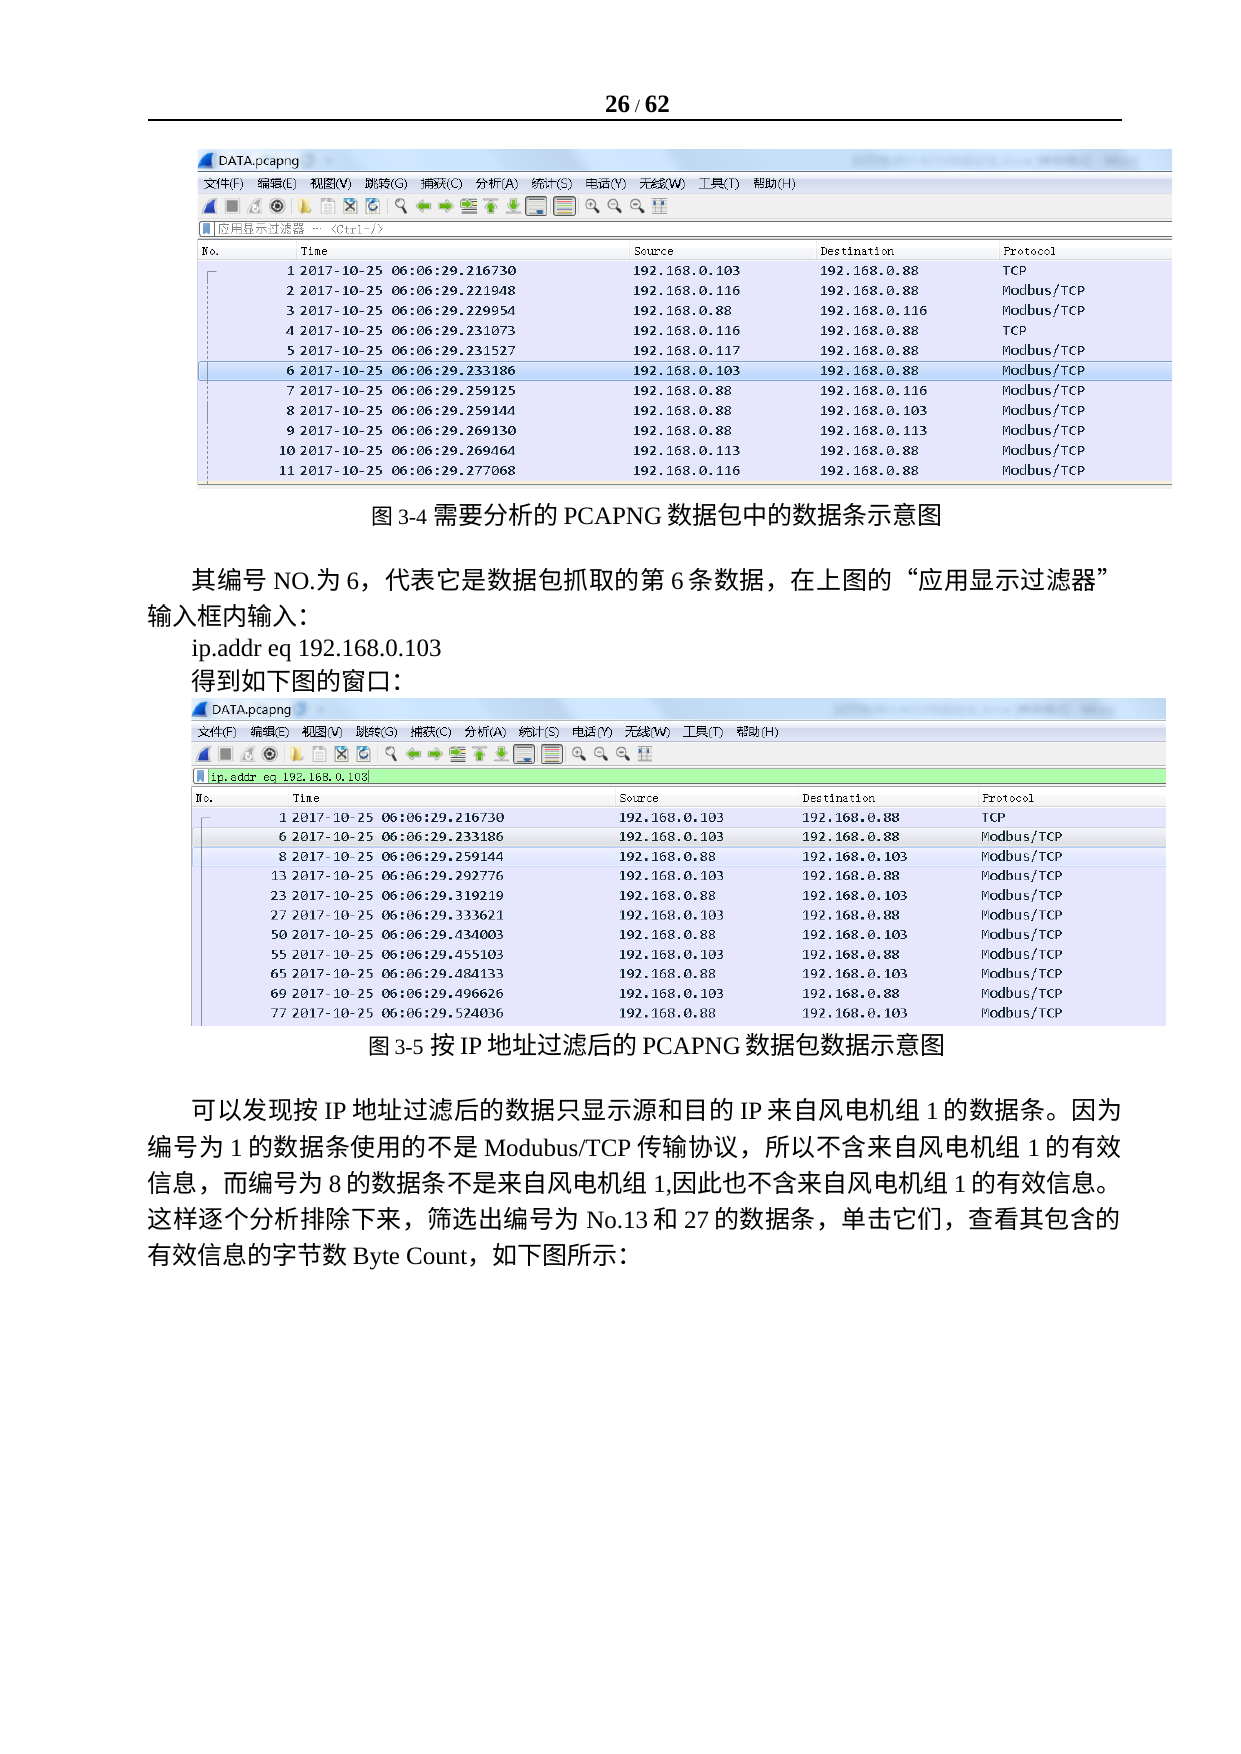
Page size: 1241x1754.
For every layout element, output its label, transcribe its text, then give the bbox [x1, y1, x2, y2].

text 图3-5 按IP地址过滤后的PCAPNG数据包数据示意图 [148, 1026, 1122, 1062]
picture [197, 149, 1173, 489]
picture [191, 698, 1166, 1026]
text 图3-4 需要分析的PCAPNG数据包中的数据条示意图 [148, 496, 1122, 532]
text 其编号NO.为6，代表它是数据包抓取的第6条数据，在上图的“应用显示过滤器”输入框内输入： [148, 561, 1122, 633]
text 得到如下图的窗口： [148, 662, 1122, 698]
text 可以发现按IP地址过滤后的数据只显示源和目的IP来自风电机组1的数据条。因为编号为1的数据条使用的不是Modubus/TCP传输协议，所以不含来自风电机组1的有效信息，而编号为8的数据条不是来自风电机组1,因此也不含来自风电机组1的有效信息。这样逐个分析排除下来，筛选出编号为No.13和27的数据条，单击它们，查看其包含的有效信息的字节数Byte Count，如下图所示： [148, 1091, 1122, 1272]
text ip.addr eq 192.168.0.103 [148, 633, 1122, 662]
